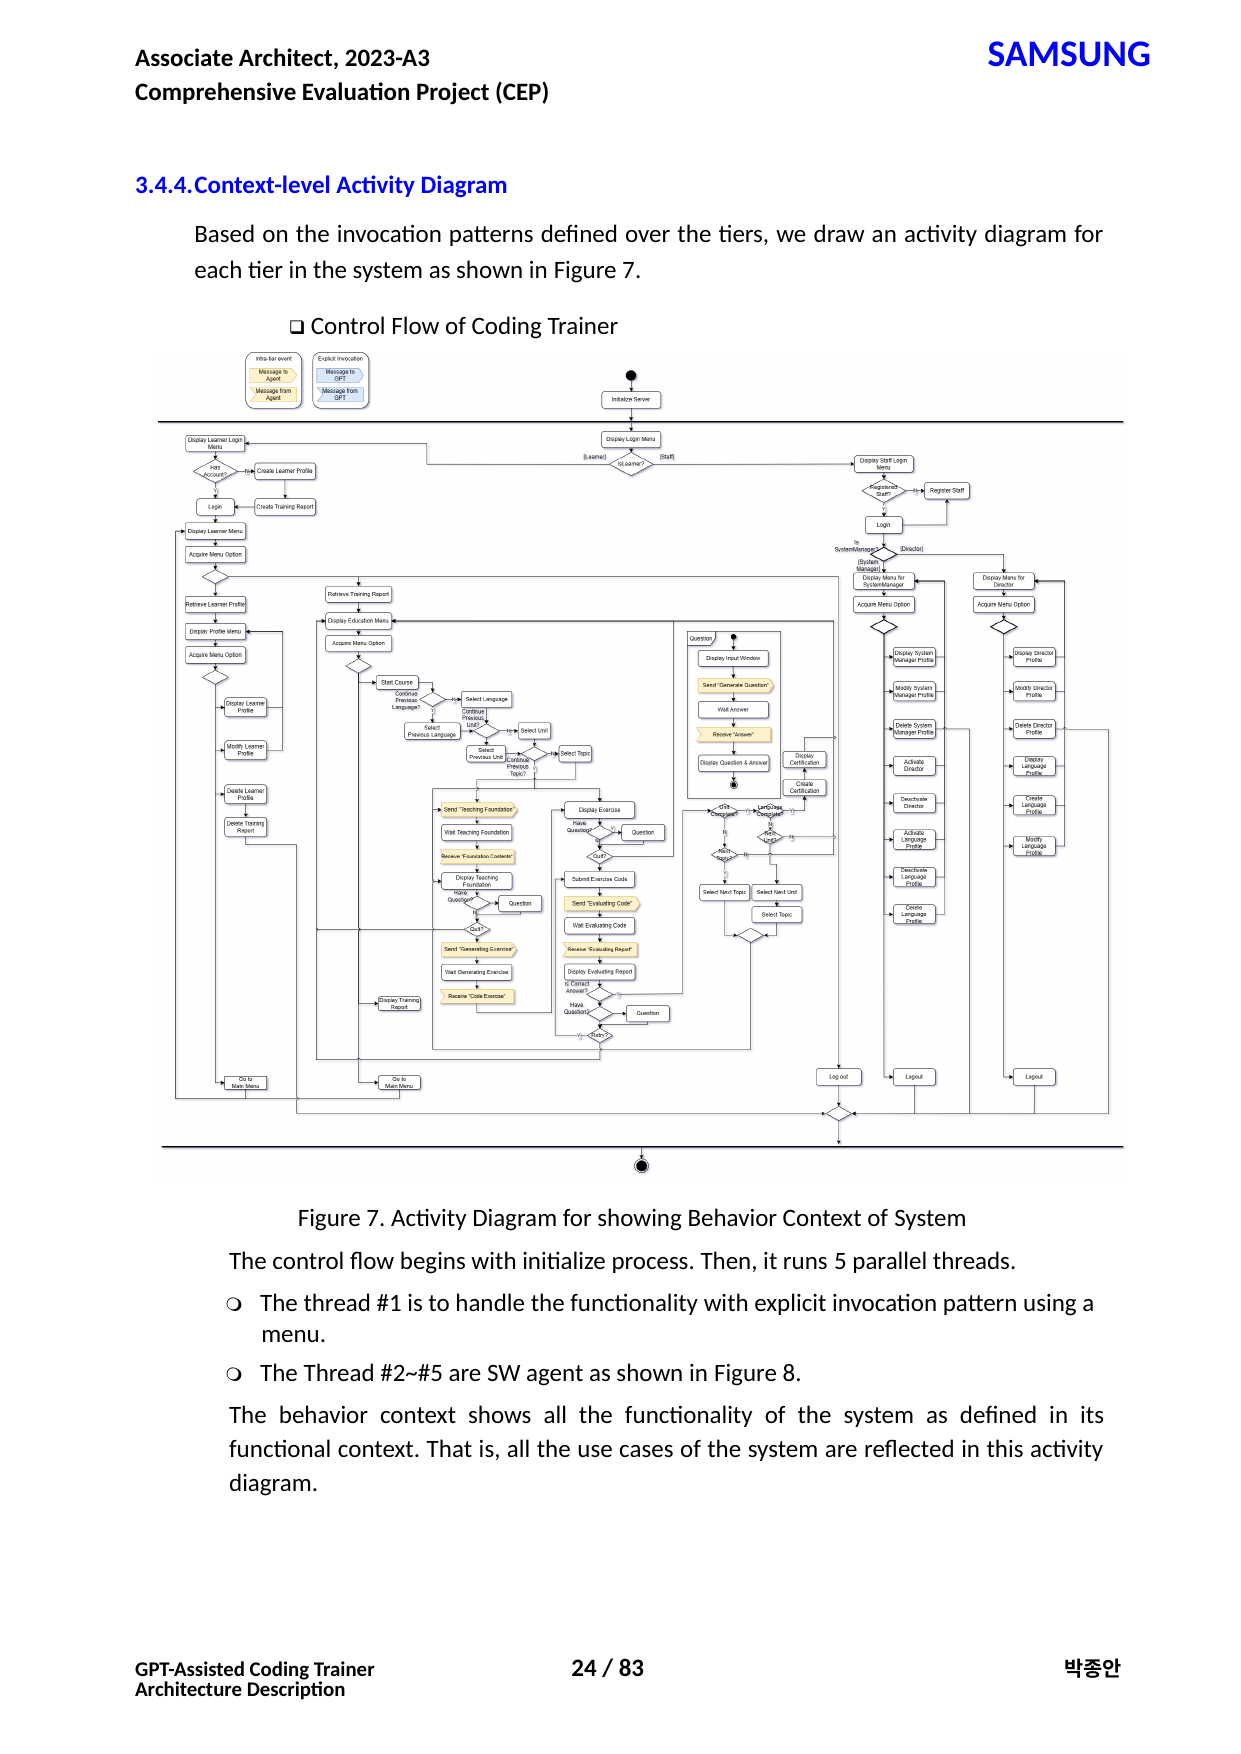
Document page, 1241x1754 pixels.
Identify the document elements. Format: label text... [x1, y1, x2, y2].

subtitle Context-level Activity Diagram [135, 169, 986, 199]
text The control flow begins with initialize process. Then, it runs 5 parallel threads. [229, 1245, 1105, 1276]
text Based on the invocation patterns defined over the tiers, we draw an activity diagram for each tier in the system as shown in Figure 7. [194, 218, 1105, 285]
text Control Flow of Coding Trainer [229, 310, 1105, 340]
picture [157, 352, 1129, 1178]
text The Thread #2~#5 are SW agent as shown in Figure 8. [225, 1357, 1105, 1387]
text The thread #1 is to handle the functionality with explicit invocation pattern using a menu. [225, 1287, 1105, 1348]
text The behavior context shows all the functionality of the system as defined in its functional context. That is, all the use cases of the system are reflected in this activity diagram. [229, 1400, 1105, 1497]
